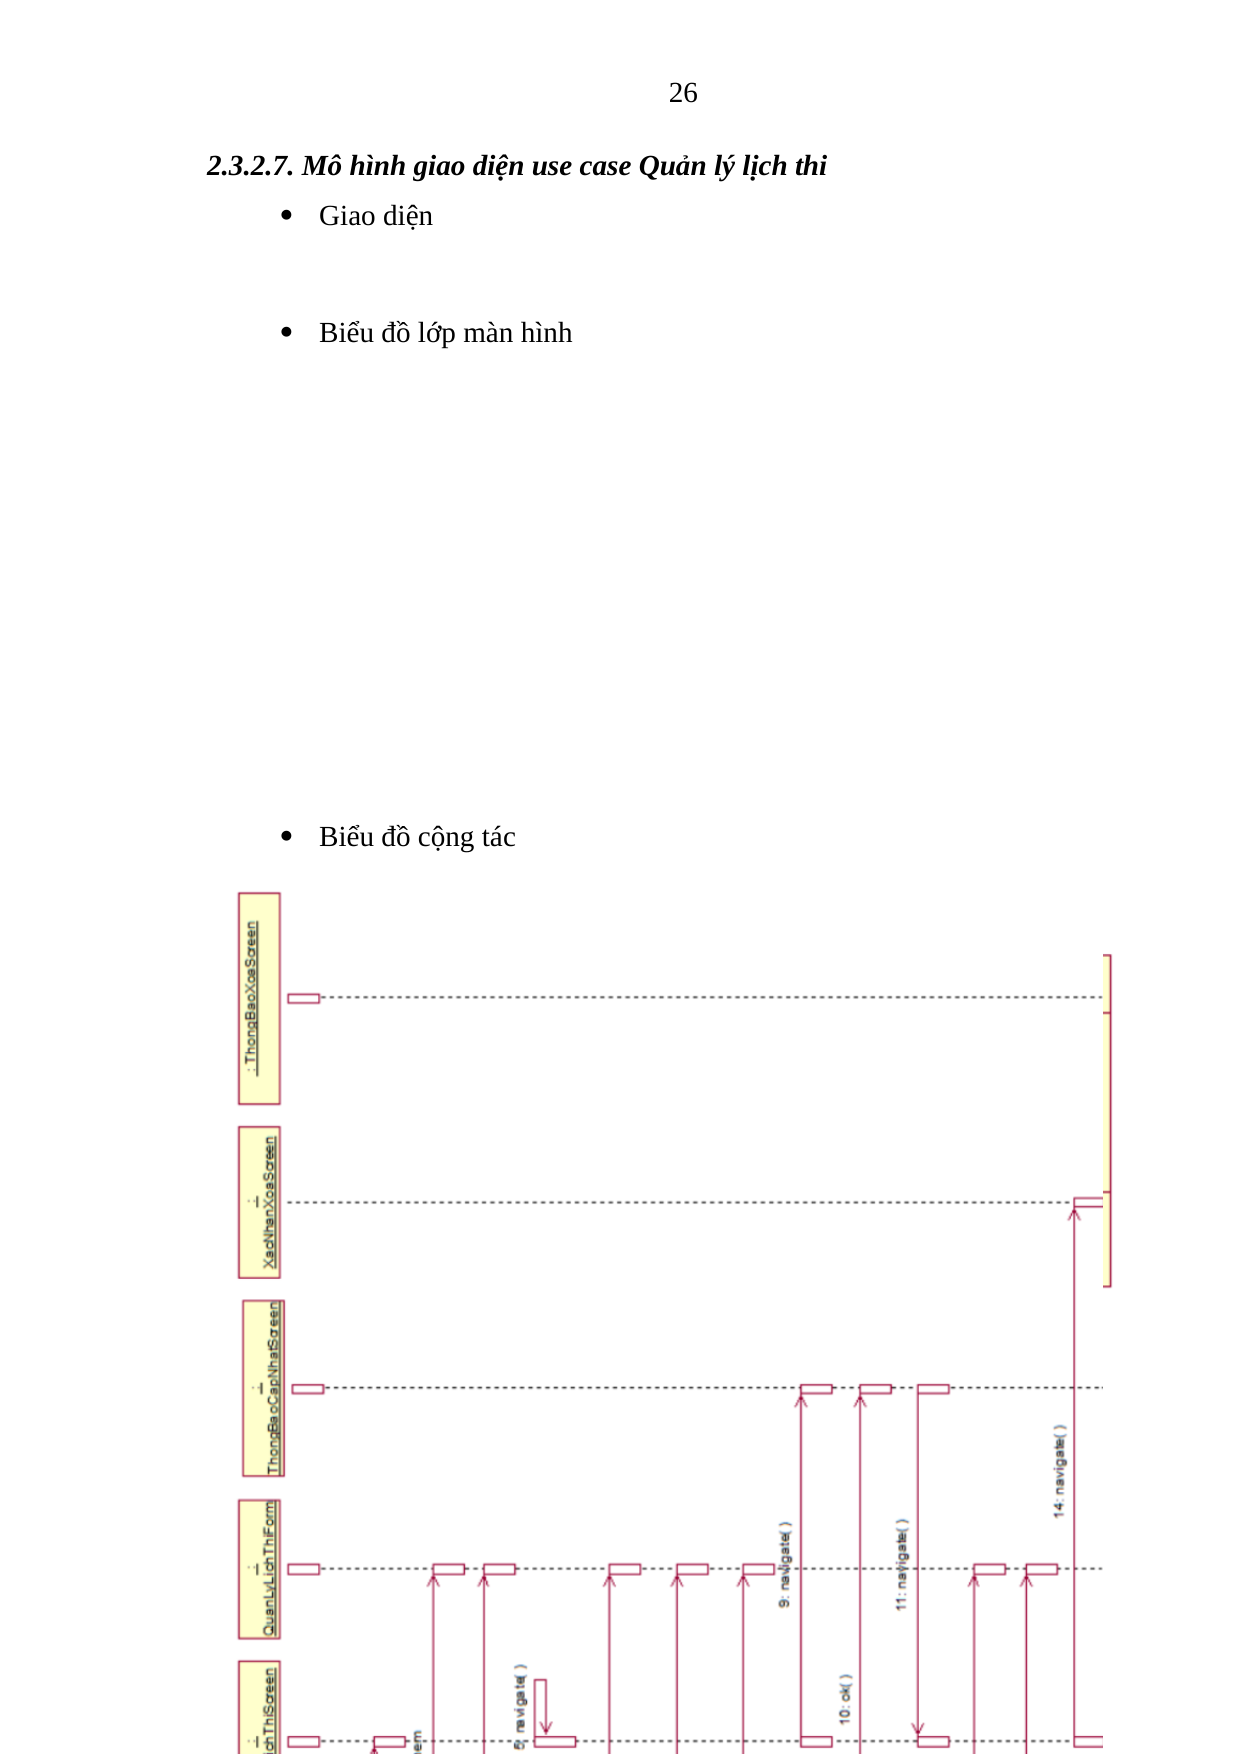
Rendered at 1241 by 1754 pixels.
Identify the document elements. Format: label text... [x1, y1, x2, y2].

subtitle Mô hình giao diện use case Quản lý lịch thi [207, 148, 1122, 181]
list Biểu đồ lớp màn hình [281, 316, 1122, 349]
picture [195, 886, 1126, 1754]
list Biểu đồ cộng tác [281, 819, 1122, 852]
list Giao diện [281, 198, 1122, 232]
